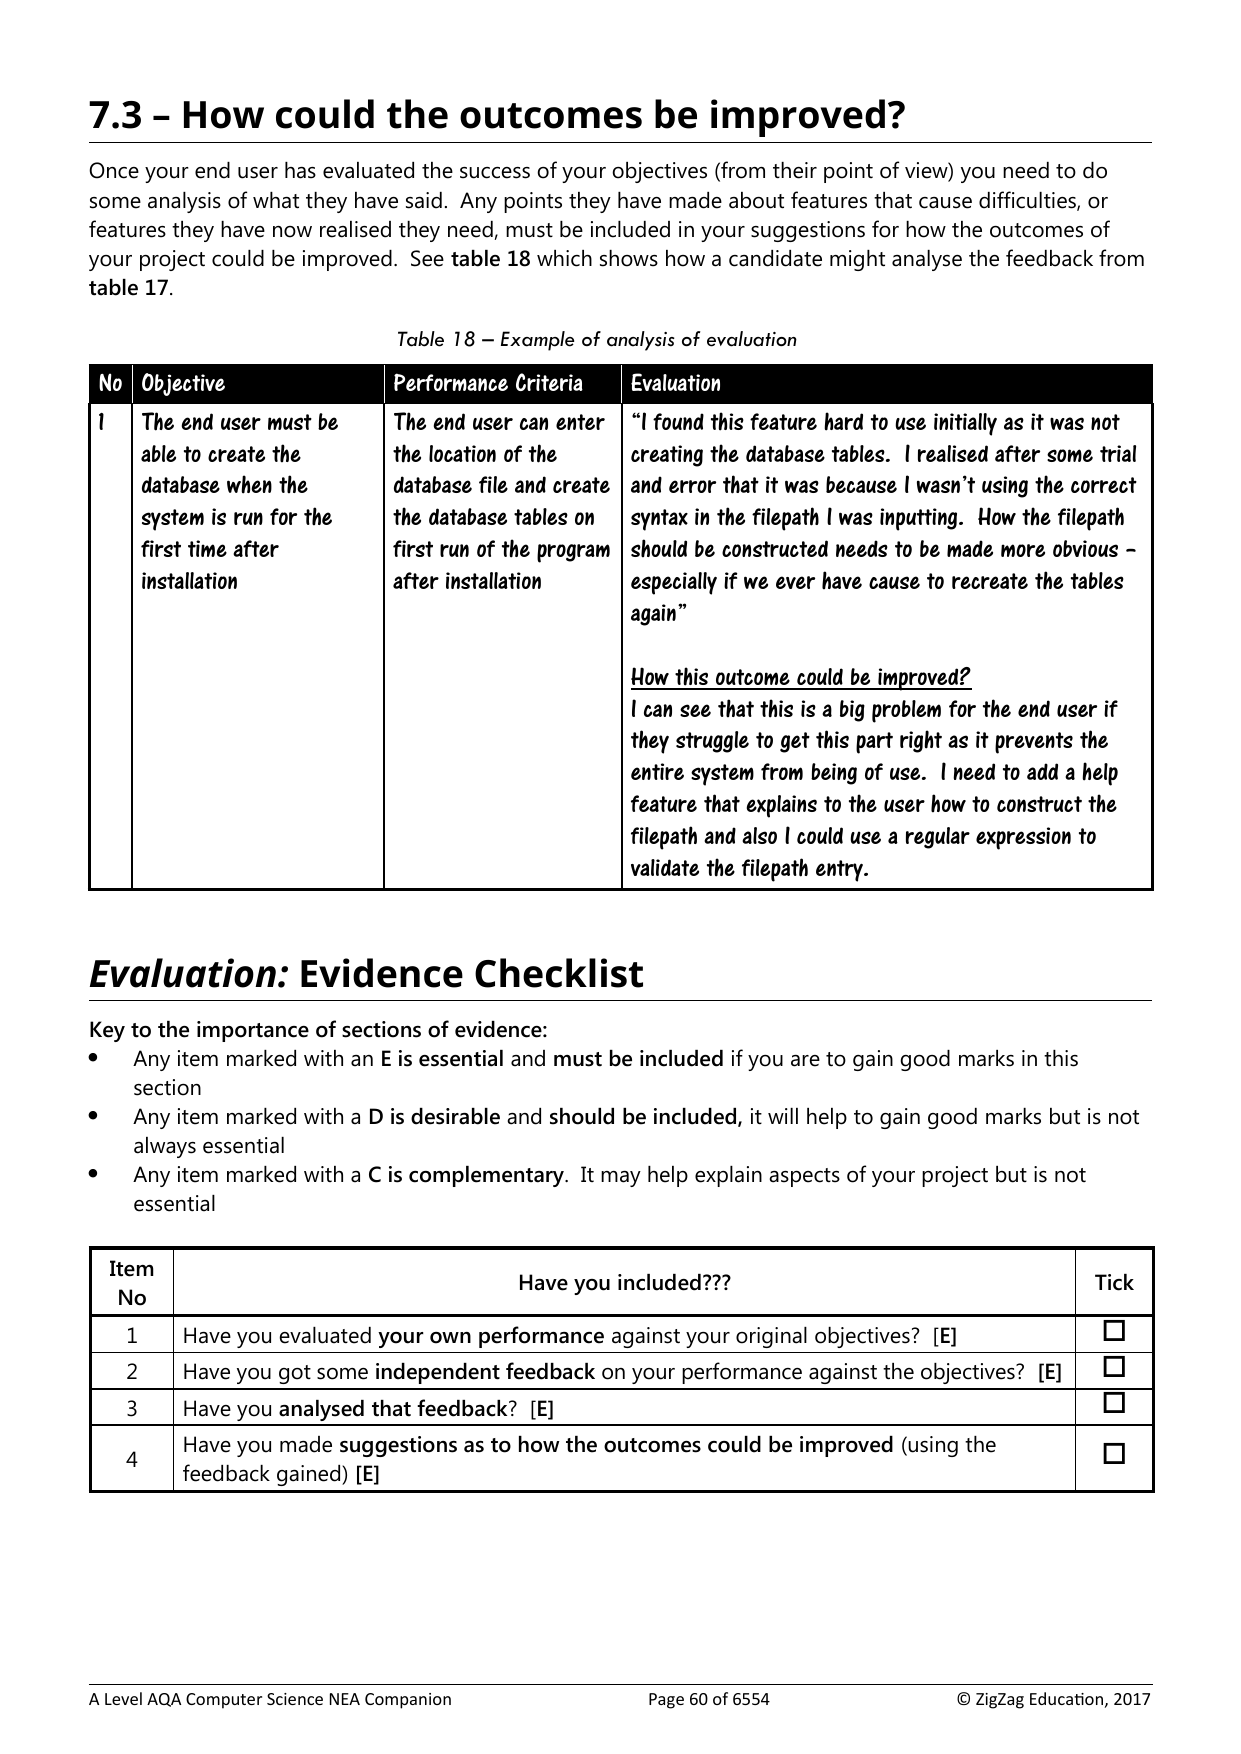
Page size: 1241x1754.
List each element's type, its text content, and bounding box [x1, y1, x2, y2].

table_header Have you included??? [174, 1250, 1075, 1313]
table_cell 1 [91, 404, 131, 888]
text Key to the importance of sections of evidence: [89, 1014, 1152, 1043]
table_header Item No [92, 1250, 173, 1313]
table_cell The end user can enter the location of the database file and create the database tables on first run of the program after installation [385, 404, 621, 888]
table_cell Have you evaluated your own performance against your original objectives? [E] [174, 1317, 1075, 1351]
text Once your end user has evaluated the success of your objectives (from their point of view) you need to do some analysis of what they have said. Any points they have made about features that cause difficulties, or features they have now realised they need, must be included in your suggestions for how the outcomes of your project could be improved. See table 18 which shows how a candidate might analyse the feedback from table 17. [89, 155, 1152, 301]
text Evaluation: Evidence Checklist [89, 947, 1152, 1000]
table_cell Have you made suggestions as to how the outcomes could be improved (using the feedback gained) [E] [174, 1426, 1075, 1490]
table_header Objective [133, 365, 384, 403]
text 7.3 – How could the outcomes be improved? [89, 89, 1152, 142]
table_cell “I found this feature hard to use initially as it was not creating the database tables. I realised after some trial and error that it was because I wasn’t using the correct syntax in the filepath I was inputting. How the filepath should be constructed needs to be made more obvious – especially if we ever have cause to recreate the tables again” How this outcome could be improved? I can see that this is a big problem for the end user if they struggle to get this part right as it prevents the entire system from being of use. I need to add a help feature that explains to the user how to construct the filepath and also I could use a regular expression to validate the filepath entry. [623, 404, 1151, 888]
text  Any item marked with a C is complementary. It may help explain aspects of your project but is not essential [89, 1159, 1152, 1217]
table_cell Have you analysed that feedback? [E] [174, 1390, 1075, 1424]
text Table 18 – Example of analysis of evaluation [89, 327, 1107, 352]
text  Any item marked with a D is desirable and should be included, it will help to gain good marks but is not always essential [89, 1101, 1152, 1159]
table_cell 2 [92, 1353, 173, 1388]
table_cell [1076, 1317, 1152, 1351]
table_cell 4 [92, 1426, 173, 1490]
table_cell [1076, 1353, 1152, 1388]
table_header Performance Criteria [385, 365, 621, 403]
table_cell The end user must be able to create the database when the system is run for the first time after installation [133, 404, 383, 888]
table_cell [1076, 1426, 1152, 1490]
table_header Tick [1076, 1250, 1152, 1313]
table_cell 3 [92, 1390, 173, 1424]
text  Any item marked with an E is essential and must be included if you are to gain good marks in this section [89, 1043, 1152, 1101]
table_header Evaluation [622, 365, 1152, 403]
table_cell [1076, 1390, 1152, 1424]
table_header No [90, 365, 132, 403]
table_cell Have you got some independent feedback on your performance against the objectives? [E] [174, 1353, 1075, 1388]
table_cell 1 [92, 1317, 173, 1351]
